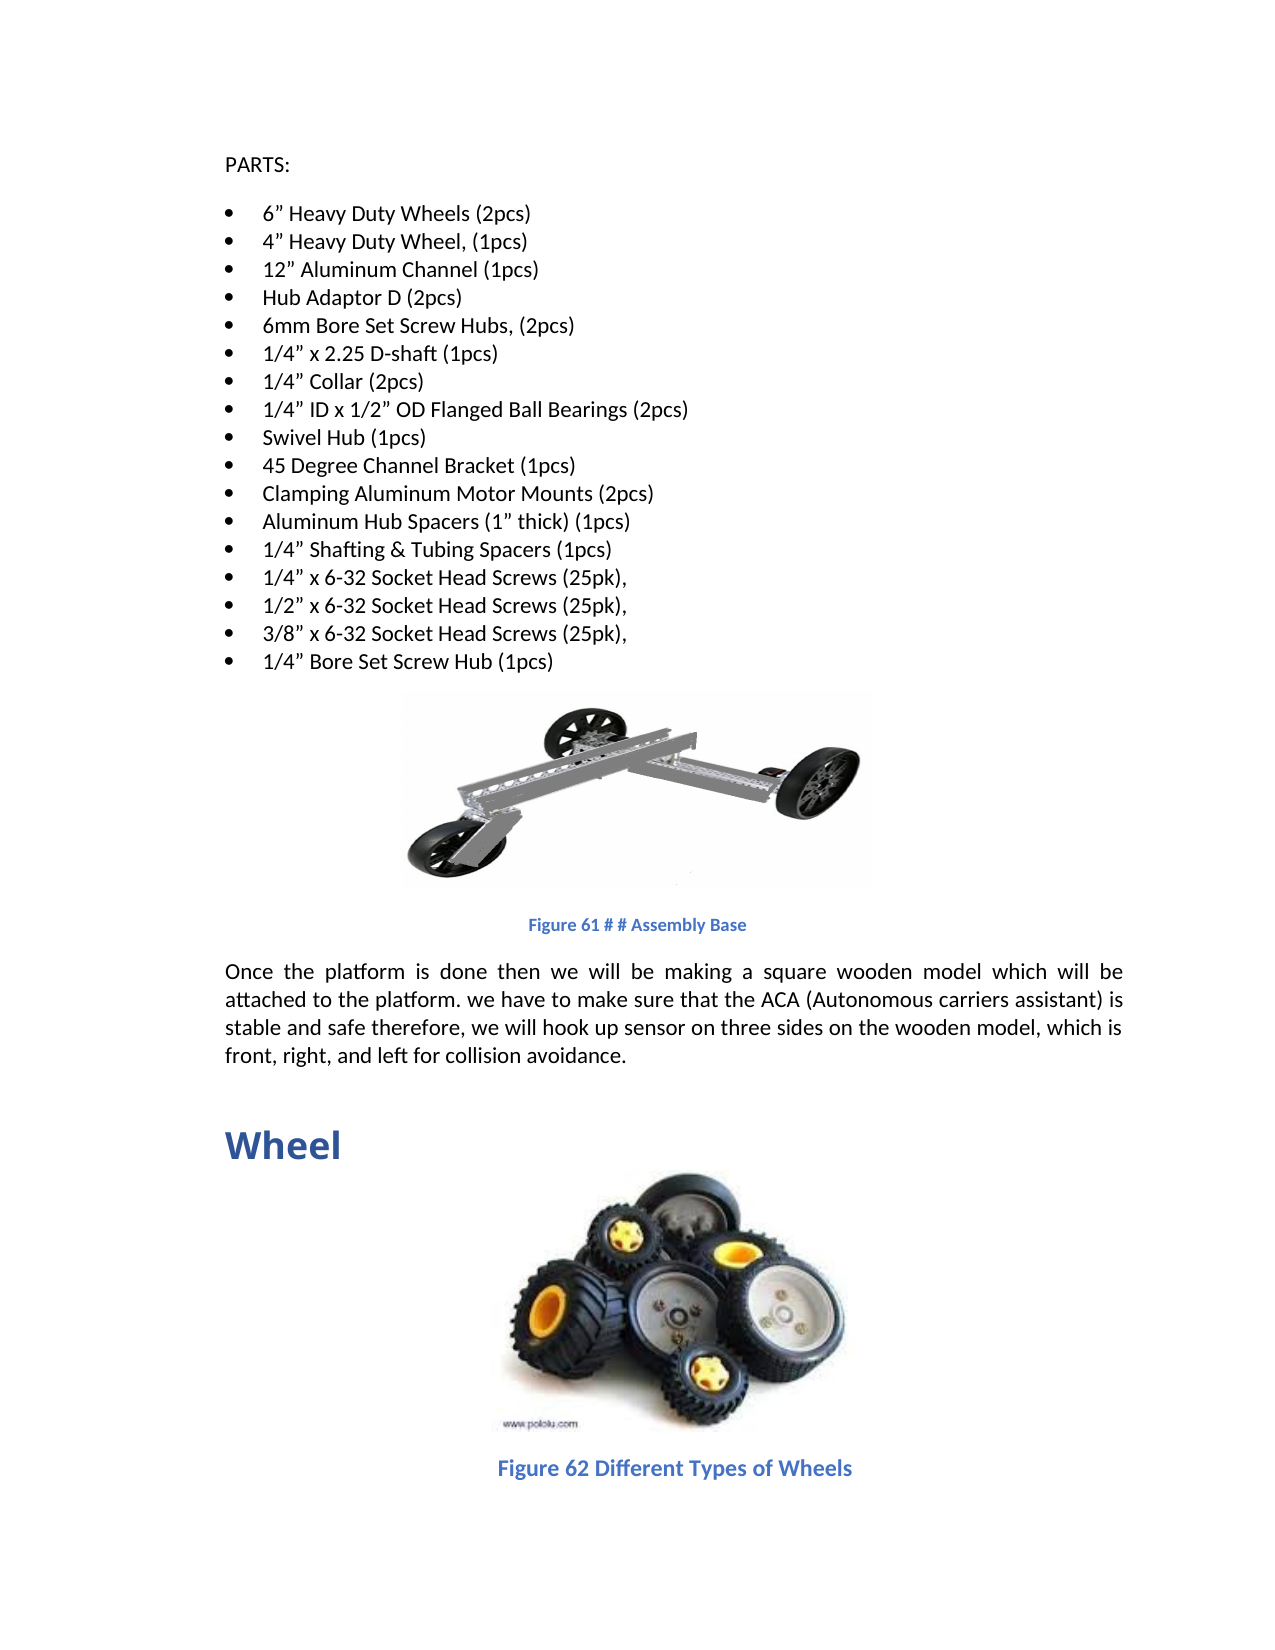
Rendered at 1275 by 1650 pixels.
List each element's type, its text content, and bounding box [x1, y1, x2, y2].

picture [402, 691, 873, 889]
list Aluminum Hub Spacers (1” thick) (1pcs) [225, 507, 1125, 535]
text Once the platform is done then we will be making a square wooden model which will be attached to the platform. we have to make sure that the ACA (Autonomous carriers assistant) is stable and safe therefore, we will hook up sensor on three sides on the wooden model, which is front, right, and left for collision avoidance. [225, 957, 1125, 1069]
list 1/4” Shafting & Tubing Spacers (1pcs) [225, 535, 1125, 563]
list 3/8” x 6-32 Socket Head Screws (25pk), [225, 619, 1125, 647]
list 1/4” Collar (2pcs) [225, 367, 1125, 395]
picture [413, 1170, 937, 1432]
list 6mm Bore Set Screw Hubs, (2pcs) [225, 311, 1125, 339]
list 1/4” x 2.25 D-shaft (1pcs) [225, 339, 1125, 367]
list 6” Heavy Duty Wheels (2pcs) [225, 199, 1125, 227]
list 1/4” ID x 1/2” OD Flanged Ball Bearings (2pcs) [225, 395, 1125, 423]
list Clamping Aluminum Motor Mounts (2pcs) [225, 479, 1125, 507]
list 45 Degree Channel Bracket (1pcs) [225, 451, 1125, 479]
text Figure 61 # # Assembly Base [150, 913, 1125, 936]
subtitle Wheel [225, 1119, 1125, 1170]
list 12” Aluminum Channel (1pcs) [225, 255, 1125, 283]
list Swivel Hub (1pcs) [225, 423, 1125, 451]
list 4” Heavy Duty Wheel, (1pcs) [225, 227, 1125, 255]
text PARTS: [225, 150, 1125, 178]
text Figure 62 Different Types of Wheels [225, 1453, 1125, 1482]
list 1/4” Bore Set Screw Hub (1pcs) [225, 647, 1125, 675]
list 1/4” x 6-32 Socket Head Screws (25pk), [225, 563, 1125, 591]
list Hub Adaptor D (2pcs) [225, 283, 1125, 311]
list 1/2” x 6-32 Socket Head Screws (25pk), [225, 591, 1125, 619]
